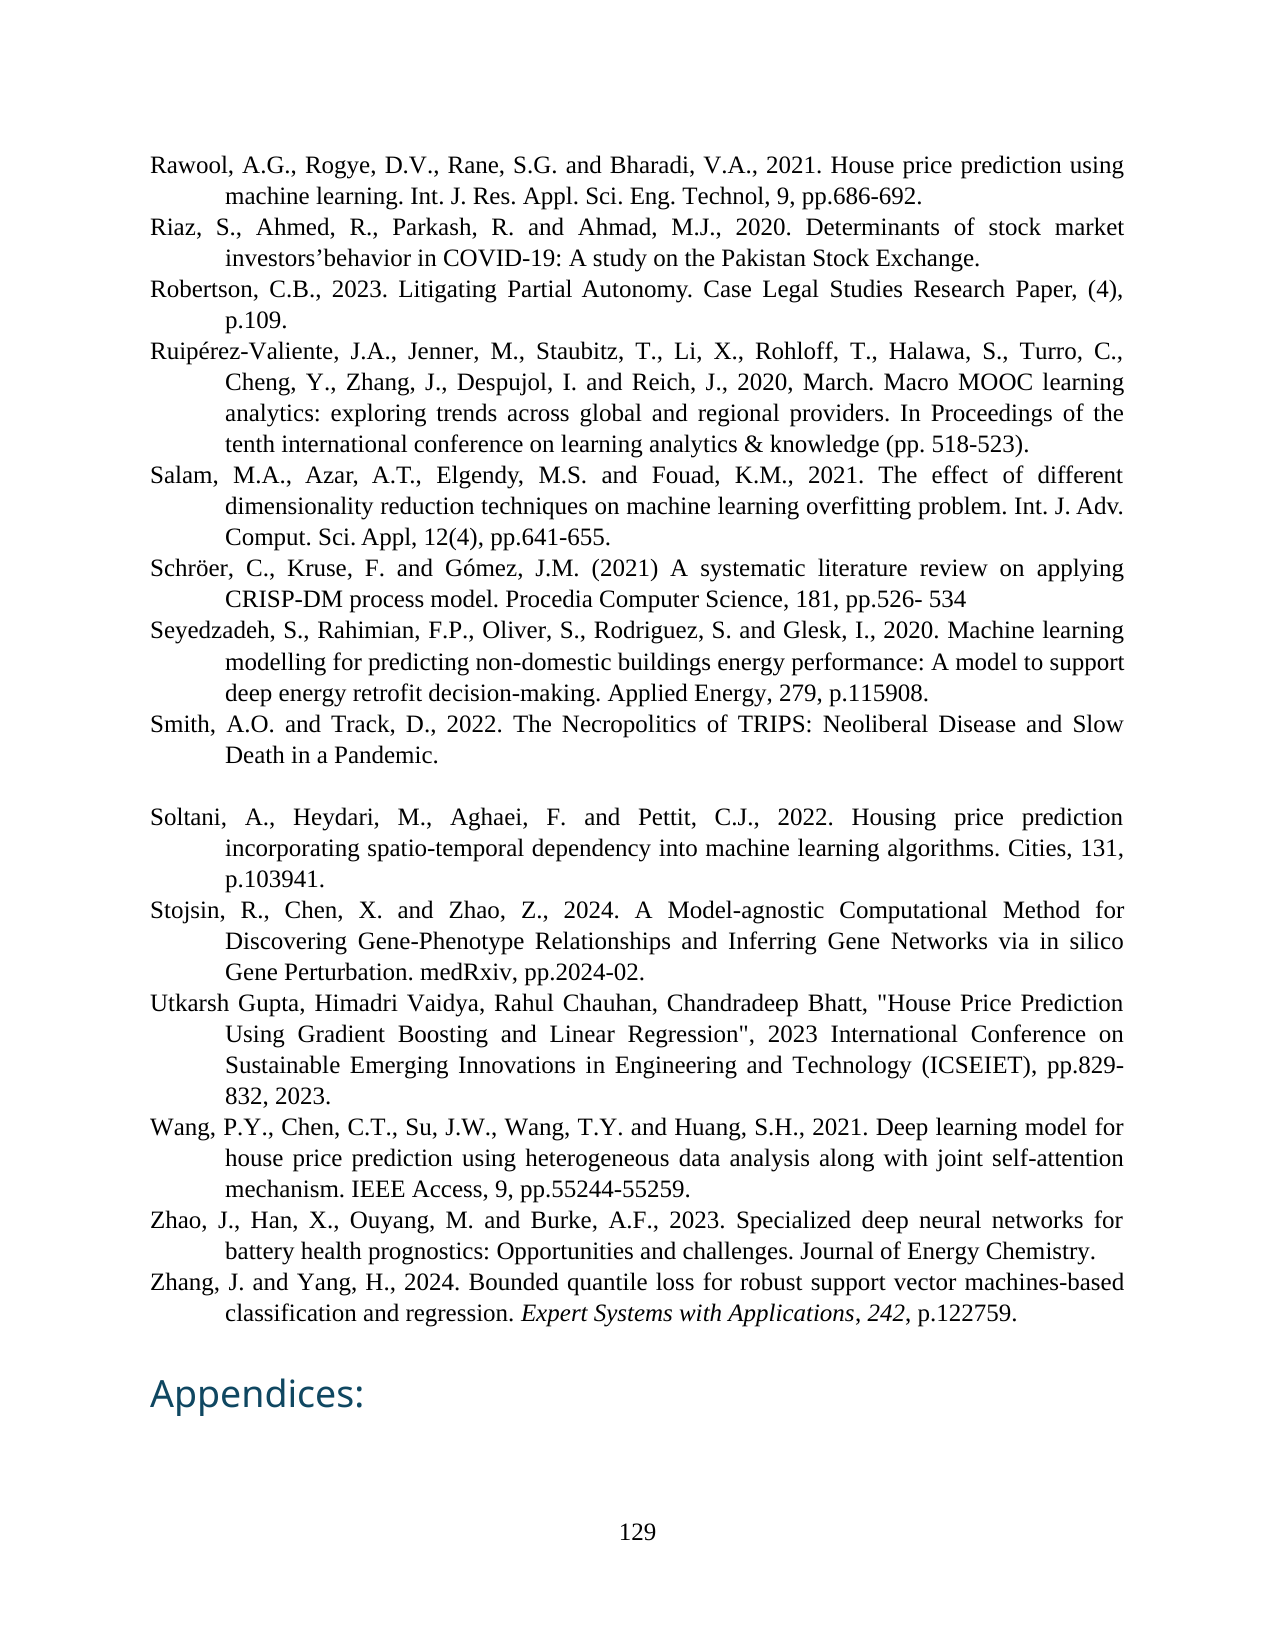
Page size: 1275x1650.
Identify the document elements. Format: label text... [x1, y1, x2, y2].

text Utkarsh Gupta, Himadri Vaidya, Rahul Chauhan, Chandradeep Bhatt, "House Price Prediction Using Gradient Boosting and Linear Regression", 2023 International Conference on Sustainable Emerging Innovations in Engineering and Technology (ICSEIET), pp.829-832, 2023. [150, 988, 1125, 1110]
text Stojsin, R., Chen, X. and Zhao, Z., 2024. A Model-agnostic Computational Method for Discovering Gene-Phenotype Relationships and Inferring Gene Networks via in silico Gene Perturbation. medRxiv, pp.2024-02. [150, 895, 1125, 986]
text Salam, M.A., Azar, A.T., Elgendy, M.S. and Fouad, K.M., 2021. The effect of different dimensionality reduction techniques on machine learning overfitting problem. Int. J. Adv. Comput. Sci. Appl, 12(4), pp.641-655. [150, 460, 1125, 551]
text Ruipérez-Valiente, J.A., Jenner, M., Staubitz, T., Li, X., Rohloff, T., Halawa, S., Turro, C., Cheng, Y., Zhang, J., Despujol, I. and Reich, J., 2020, March. Macro MOOC learning analytics: exploring trends across global and regional providers. In Proceedings of the tenth international conference on learning analytics & knowledge (pp. 518-523). [150, 336, 1125, 458]
text Riaz, S., Ahmed, R., Parkash, R. and Ahmad, M.J., 2020. Determinants of stock market investors’behavior in COVID-19: A study on the Pakistan Stock Exchange. [150, 212, 1125, 272]
text Smith, A.O. and Track, D., 2022. The Necropolitics of TRIPS: Neoliberal Disease and Slow Death in a Pandemic. [150, 709, 1125, 768]
text Zhang, J. and Yang, H., 2024. Bounded quantile loss for robust support vector machines-based classification and regression. Expert Systems with Applications, 242, p.122759. [150, 1267, 1125, 1327]
text Robertson, C.B., 2023. Litigating Partial Autonomy. Case Legal Studies Research Paper, (4), p.109. [150, 274, 1125, 334]
text Zhao, J., Han, X., Ouyang, M. and Burke, A.F., 2023. Specialized deep neural networks for battery health prognostics: Opportunities and challenges. Journal of Energy Chemistry. [150, 1205, 1125, 1265]
text Schröer, C., Kruse, F. and Gómez, J.M. (2021) A systematic literature review on applying CRISP-DM process model. Procedia Computer Science, 181, pp.526- 534 [150, 553, 1125, 613]
text Soltani, A., Heydari, M., Aghaei, F. and Pettit, C.J., 2022. Housing price prediction incorporating spatio-temporal dependency into machine learning algorithms. Cities, 131, p.103941. [150, 802, 1125, 893]
subtitle Appendices: [150, 1367, 1125, 1418]
text Seyedzadeh, S., Rahimian, F.P., Oliver, S., Rodriguez, S. and Glesk, I., 2020. Machine learning modelling for predicting non-domestic buildings energy performance: A model to support deep energy retrofit decision-making. Applied Energy, 279, p.115908. [150, 616, 1125, 706]
text Rawool, A.G., Rogye, D.V., Rane, S.G. and Bharadi, V.A., 2021. House price prediction using machine learning. Int. J. Res. Appl. Sci. Eng. Technol, 9, pp.686-692. [150, 150, 1125, 210]
text Wang, P.Y., Chen, C.T., Su, J.W., Wang, T.Y. and Huang, S.H., 2021. Deep learning model for house price prediction using heterogeneous data analysis along with joint self-attention mechanism. IEEE Access, 9, pp.55244-55259. [150, 1112, 1125, 1203]
